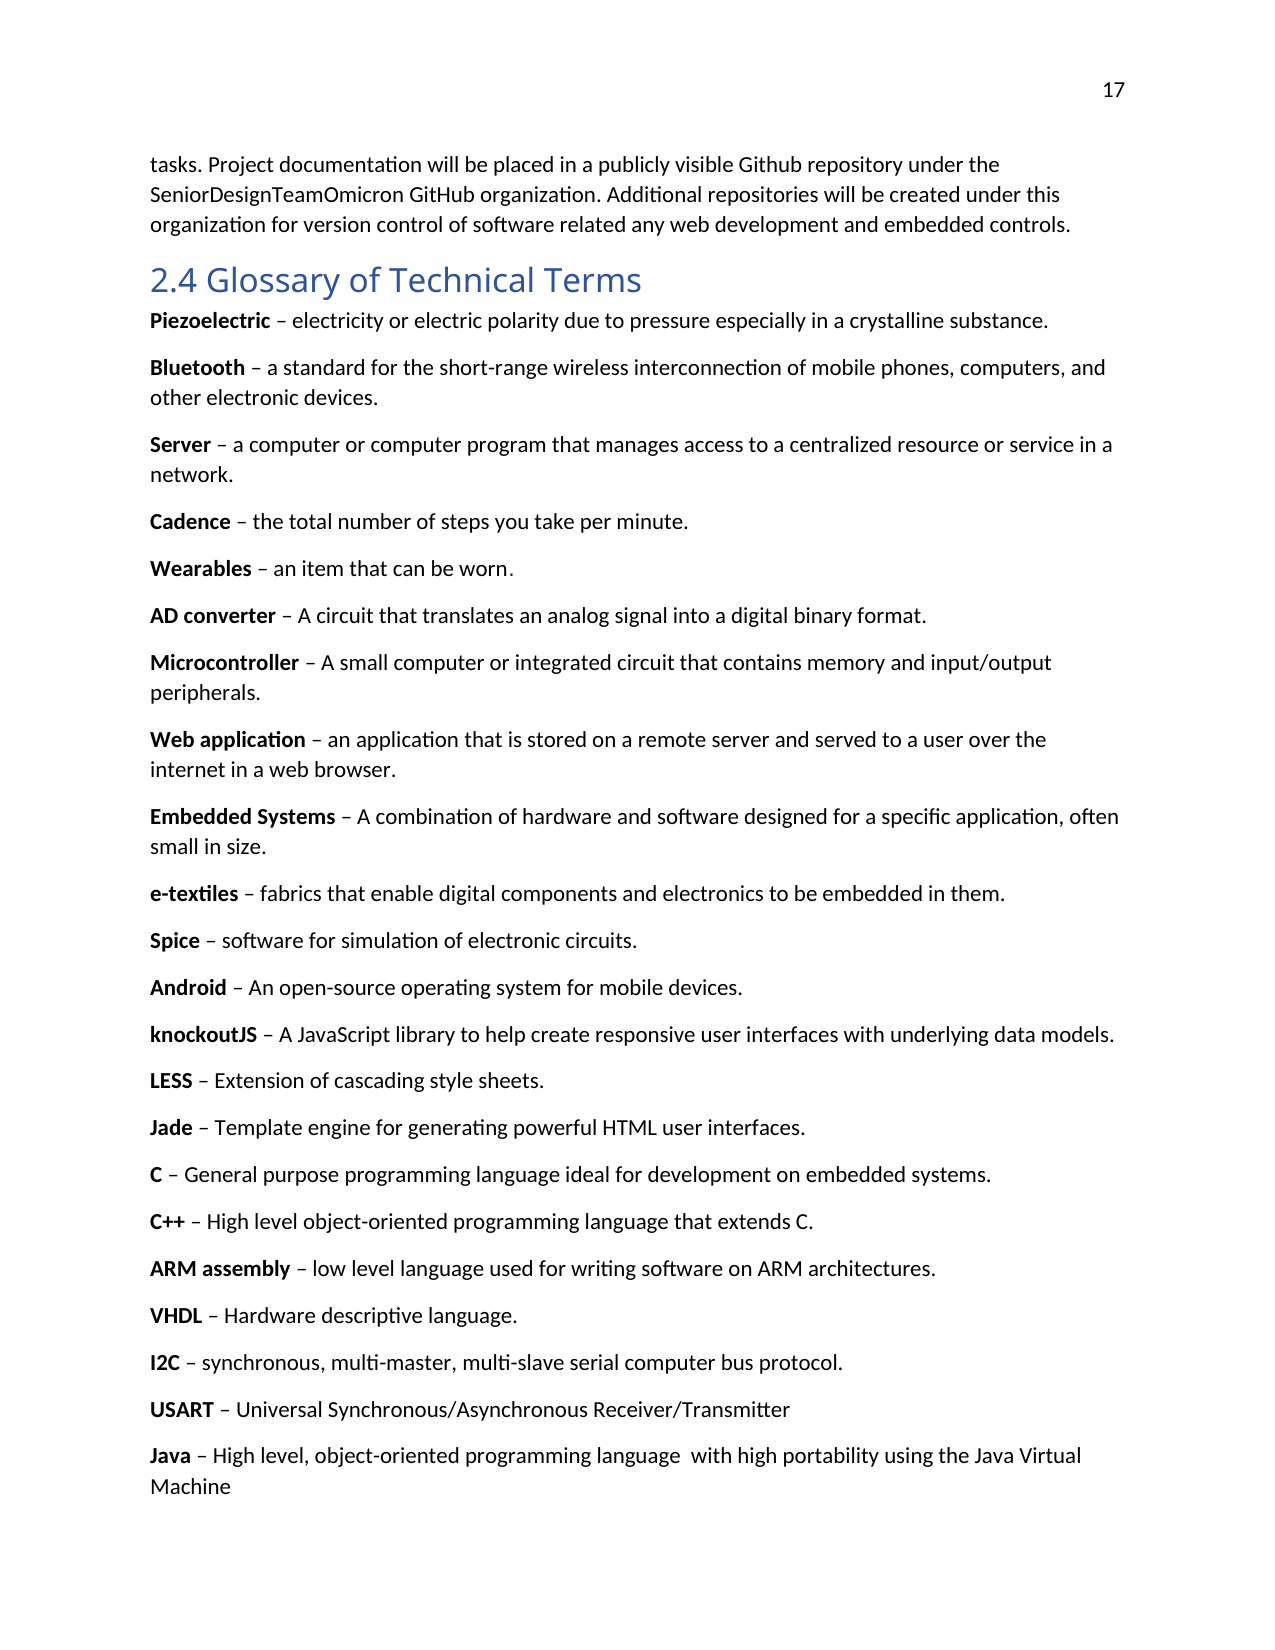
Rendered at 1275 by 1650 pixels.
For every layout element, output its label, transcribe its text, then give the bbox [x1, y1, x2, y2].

text Piezoelectric – electricity or electric polarity due to pressure especially in a crystalline substance. [150, 306, 1125, 334]
text Server – a computer or computer program that manages access to a centralized resource or service in a network. [150, 430, 1125, 488]
text e-textiles – fabrics that enable digital components and electronics to be embedded in them. [150, 879, 1125, 907]
text Web application – an application that is stored on a remote server and served to a user over the internet in a web browser. [150, 725, 1125, 783]
text knockoutJS – A JavaScript library to help create responsive user interfaces with underlying data models. [150, 1020, 1125, 1048]
text ARM assembly – low level language used for writing software on ARM architectures. [150, 1254, 1125, 1282]
text Spice – software for simulation of electronic circuits. [150, 926, 1125, 954]
text Embedded Systems – A combination of hardware and software designed for a specific application, often small in size. [150, 802, 1125, 860]
text Cadence – the total number of steps you take per minute. [150, 507, 1125, 535]
subtitle 2.4 Glossary of Technical Terms [150, 257, 1125, 303]
text LESS – Extension of cascading style sheets. [150, 1067, 1125, 1095]
text AD converter – A circuit that translates an analog signal into a digital binary format. [150, 601, 1125, 629]
text Android – An open-source operating system for mobile devices. [150, 973, 1125, 1001]
text Wearables – an item that can be worn. [150, 554, 1125, 582]
text C++ – High level object-oriented programming language that extends C. [150, 1207, 1125, 1235]
text Java – High level, object-oriented programming language with high portability using the Java Virtual Machine [150, 1442, 1125, 1500]
text C – General purpose programming language ideal for development on embedded systems. [150, 1160, 1125, 1188]
text Microcontroller – A small computer or integrated circuit that contains memory and input/output peripherals. [150, 648, 1125, 706]
text VHDL – Hardware descriptive language. [150, 1301, 1125, 1329]
text Jade – Template engine for generating powerful HTML user interfaces. [150, 1113, 1125, 1142]
text Bluetooth – a standard for the short-range wireless interconnection of mobile phones, computers, and other electronic devices. [150, 353, 1125, 411]
text USART – Universal Synchronous/Asynchronous Receiver/Transmitter [150, 1395, 1125, 1423]
text I2C – synchronous, multi-master, multi-slave serial computer bus protocol. [150, 1348, 1125, 1376]
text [150, 150, 1125, 238]
